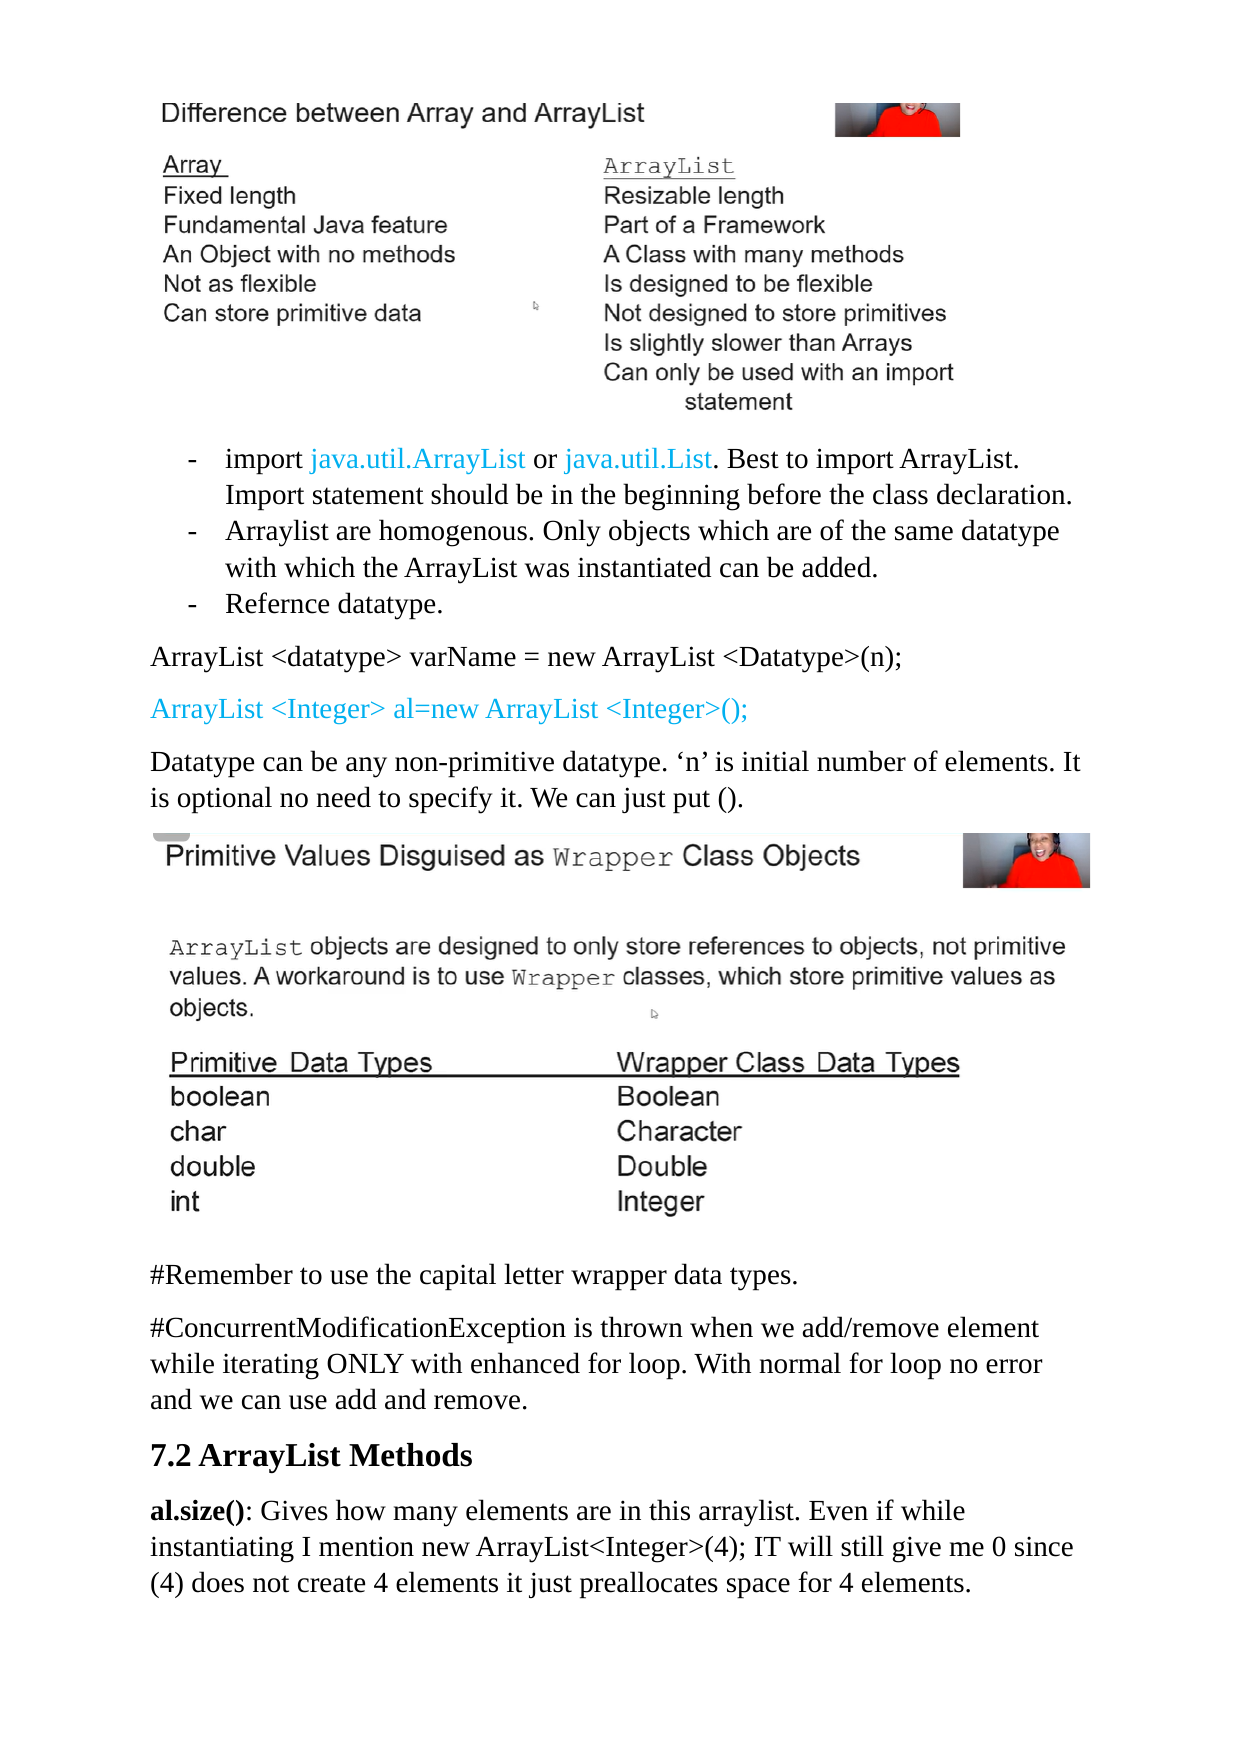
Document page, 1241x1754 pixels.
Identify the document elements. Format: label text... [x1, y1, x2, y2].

list import java.util.ArrayList or java.util.List. Best to import ArrayList. Import statement should be in the beginning before the class declaration. [187, 441, 1090, 511]
text 7.2 ArrayList Methods [150, 1435, 1090, 1473]
text ArrayList <Integer> al=new ArrayList <Integer>(); [150, 691, 1090, 725]
picture [150, 103, 961, 423]
list Refernce datatype. [187, 586, 1090, 619]
picture [150, 833, 1091, 1238]
text #Remember to use the capital letter wrapper data types. [150, 1257, 1090, 1290]
text Datatype can be any non-primitive datatype. ‘n’ is initial number of elements. It is optional no need to specify it. We can just put (). [150, 744, 1090, 814]
text #ConcurrentModificationException is thrown when we add/remove element while iterating ONLY with enhanced for loop. With normal for loop no error and we can use add and remove. [150, 1310, 1090, 1416]
text ArrayList <datatype> varName = new ArrayList <Datatype>(n); [150, 639, 1090, 672]
text al.size(): Gives how many elements are in this arraylist. Even if while instantiating I mention new ArrayList<Integer>(4); IT will still give me 0 since (4) does not create 4 elements it just preallocates space for 4 elements. [150, 1493, 1090, 1599]
list Arraylist are homogenous. Only objects which are of the same datatype with which the ArrayList was instantiated can be added. [187, 513, 1090, 583]
